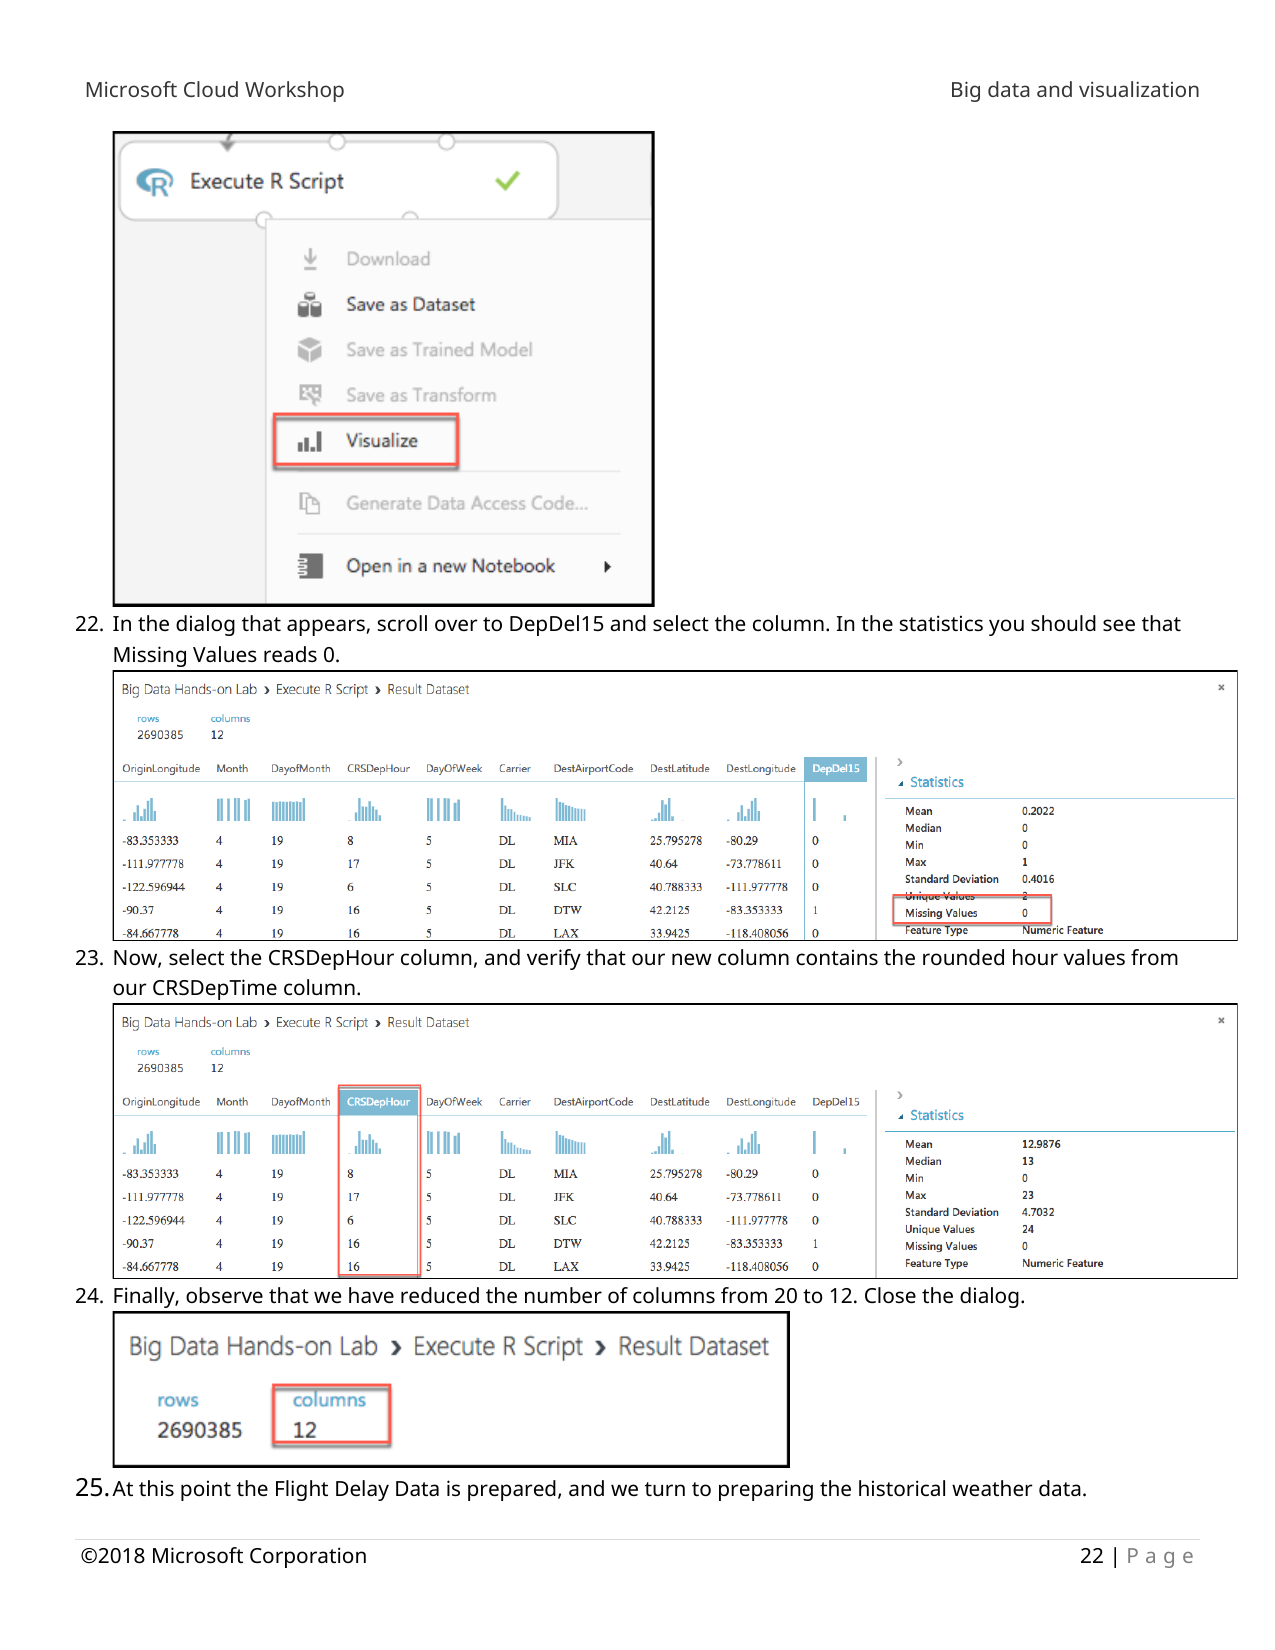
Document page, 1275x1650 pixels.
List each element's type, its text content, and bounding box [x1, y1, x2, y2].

picture [112, 1311, 790, 1468]
picture [112, 131, 655, 607]
list At this point the Flight Delay Data is prepared, and we turn to preparing the historical weather data. [75, 1469, 1200, 1503]
picture [112, 1003, 1238, 1279]
picture [112, 670, 1238, 941]
